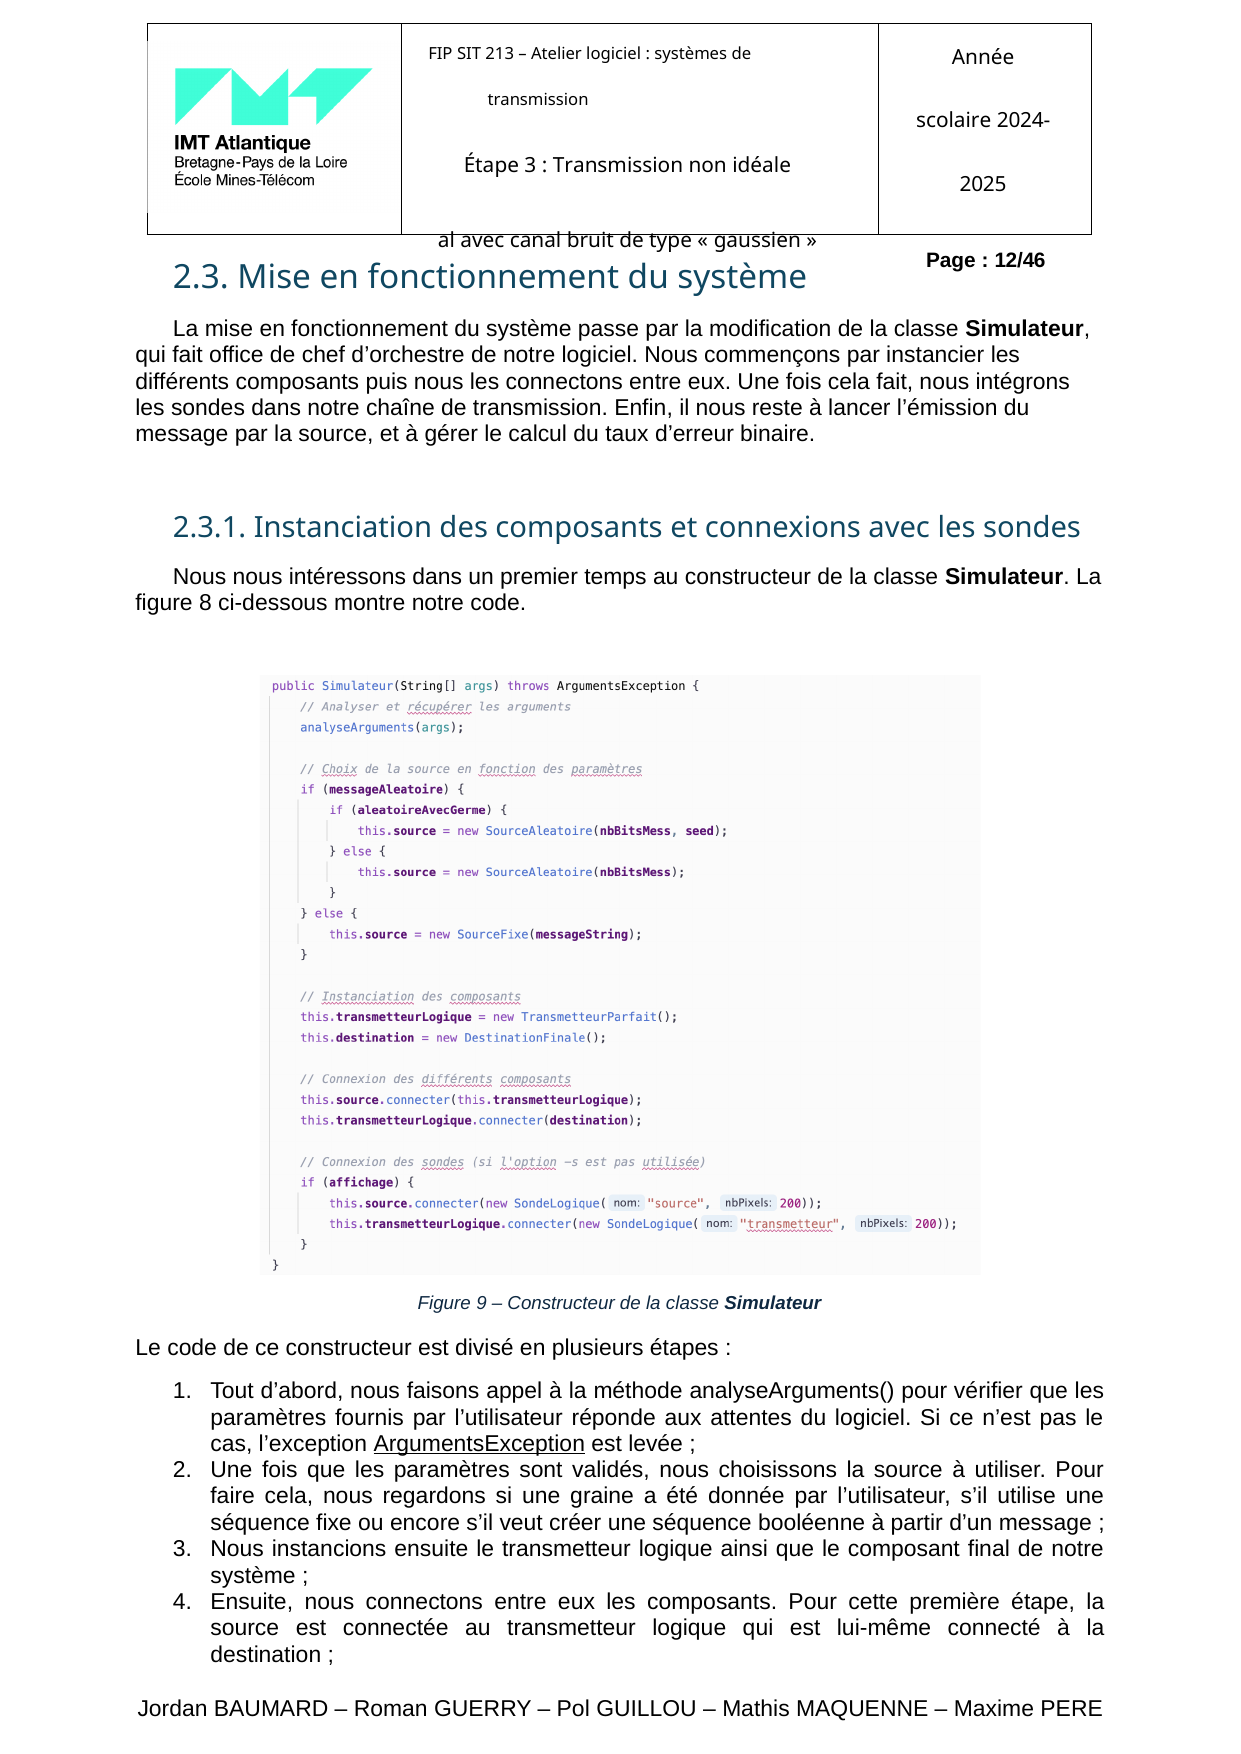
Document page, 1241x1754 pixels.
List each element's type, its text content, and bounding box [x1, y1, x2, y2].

text Nous nous intéressons dans un premier temps au constructeur de la classe Simulateur. La figure 8 ci-dessous montre notre code. [135, 563, 1105, 616]
subtitle 2.3. Mise en fonctionnement du système [135, 253, 1105, 298]
text Figure 9 – Constructeur de la classe Simulateur [135, 1292, 1105, 1313]
list Ensuite, nous connectons entre eux les composants. Pour cette première étape, la source est connectée au transmetteur logique qui est lui-même connecté à la destination ; [173, 1588, 1105, 1667]
subtitle 2.3.1. Instanciation des composants et connexions avec les sondes [135, 506, 1105, 546]
list Une fois que les paramètres sont validés, nous choisissons la source à utiliser. Pour faire cela, nous regardons si une graine a été donnée par l’utilisateur, s’il utilise une séquence fixe ou encore s’il veut créer une séquence booléenne à partir d’un message ; [173, 1456, 1105, 1535]
list Tout d’abord, nous faisons appel à la méthode analyseArguments() pour vérifier que les paramètres fournis par l’utilisateur réponde aux attentes du logiciel. Si ce n’est pas le cas, l’exception ArgumentsException est levée ; [173, 1377, 1105, 1456]
text Le code de ce constructeur est divisé en plusieurs étapes : [135, 1334, 1105, 1360]
list Nous instancions ensuite le transmetteur logique ainsi que le composant final de notre système ; [173, 1535, 1105, 1588]
picture [147, 41, 401, 213]
text La mise en fonctionnement du système passe par la modification de la classe Simulateur, qui fait office de chef d’orchestre de notre logiciel. Nous commençons par instancier les différents composants puis nous les connectons entre eux. Une fois cela fait, nous intégrons les sondes dans notre chaîne de transmission. Enfin, il nous reste à lancer l’émission du message par la source, et à gérer le calcul du taux d’erreur binaire. [135, 315, 1105, 447]
picture [259, 675, 981, 1275]
